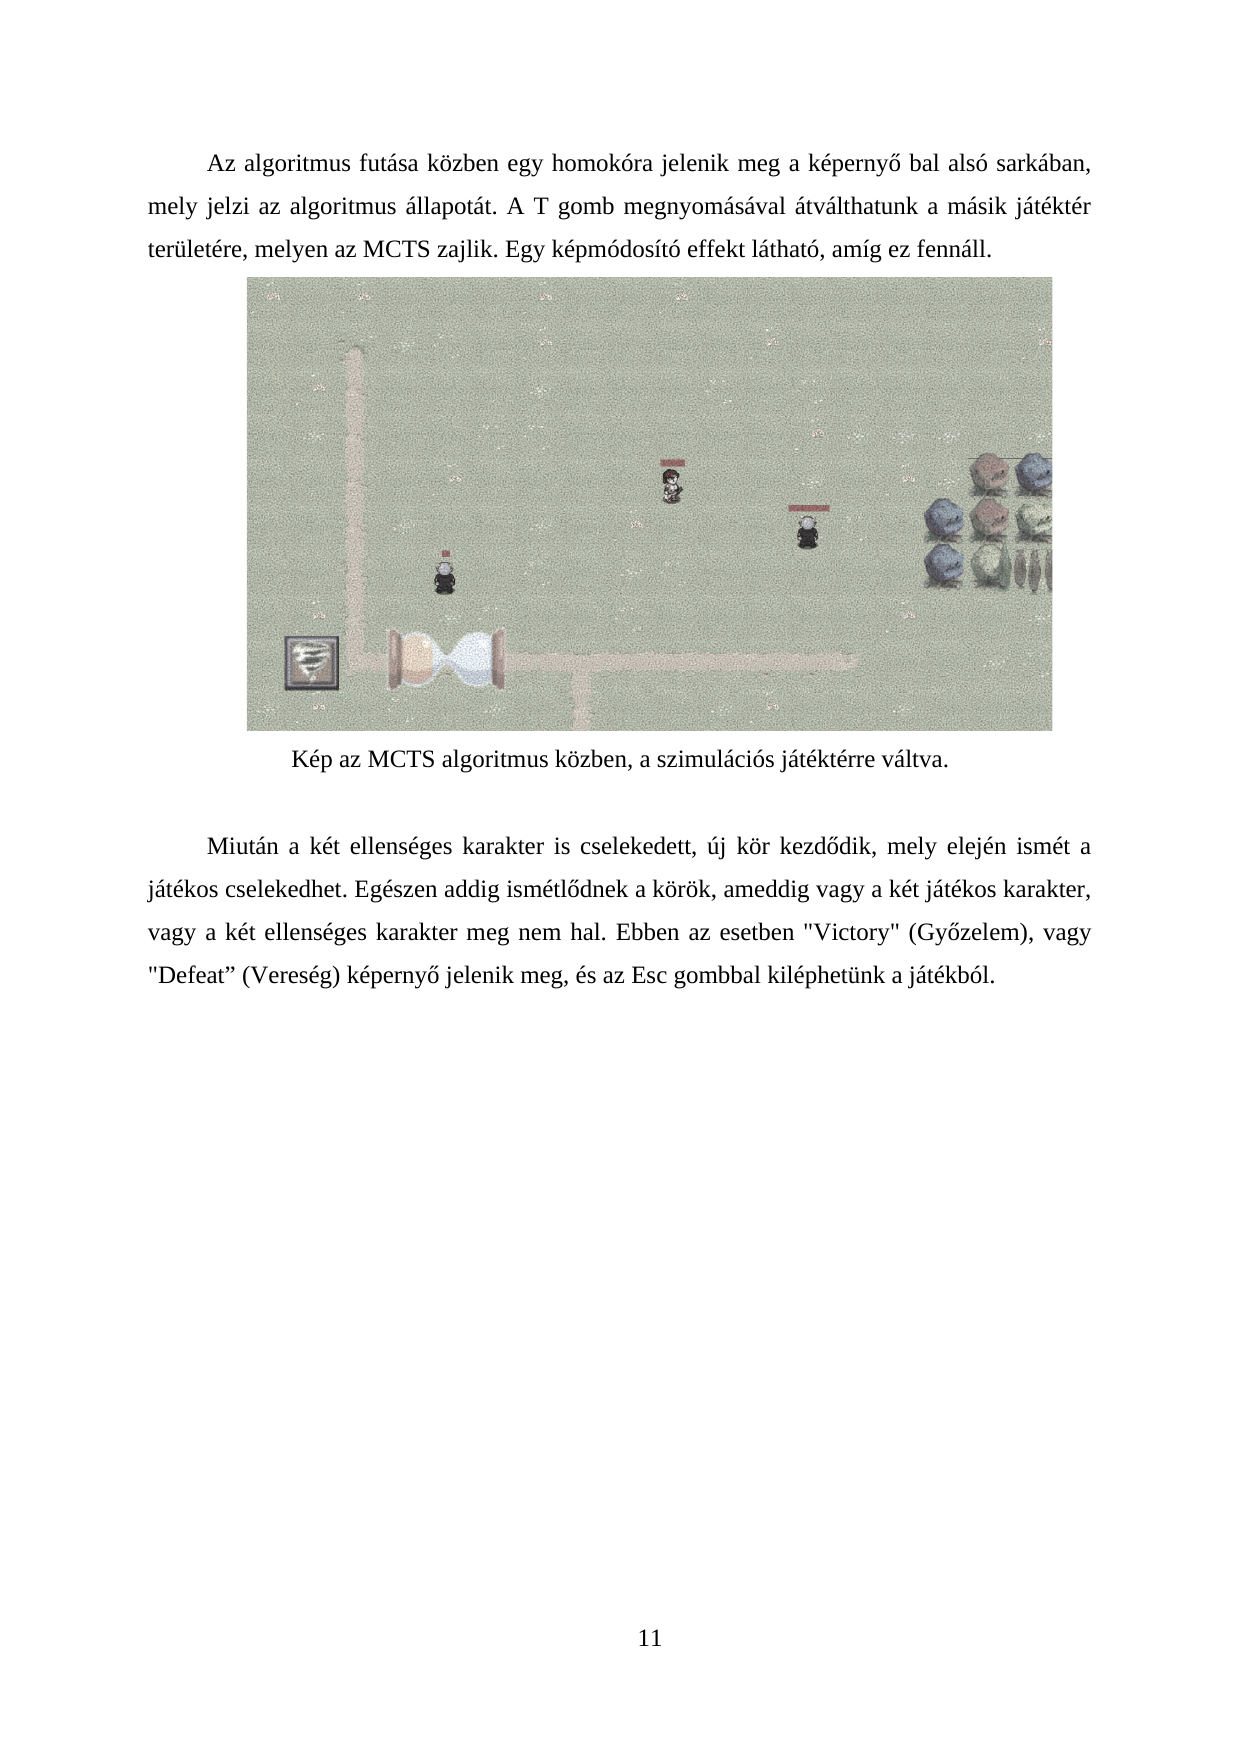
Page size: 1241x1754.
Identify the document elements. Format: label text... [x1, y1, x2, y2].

picture [246, 277, 1053, 731]
text Miután a két ellenséges karakter is cselekedett, új kör kezdődik, mely elején ismét a játékos cselekedhet. Egészen addig ismétlődnek a körök, ameddig vagy a két játékos karakter, vagy a két ellenséges karakter meg nem hal. Ebben az esetben "Victory" (Győzelem), vagy "Defeat” (Vereség) képernyő jelenik meg, és az Esc gombbal kiléphetünk a játékból. [148, 831, 1093, 989]
text Az algoritmus futása közben egy homokóra jelenik meg a képernyő bal alsó sarkában, mely jelzi az algoritmus állapotát. A T gomb megnyomásával átválthatunk a másik játéktér területére, melyen az MCTS zajlik. Egy képmódosító effekt látható, amíg ez fennáll. [148, 148, 1093, 263]
text Kép az MCTS algoritmus közben, a szimulációs játéktérre váltva. [148, 744, 1093, 773]
